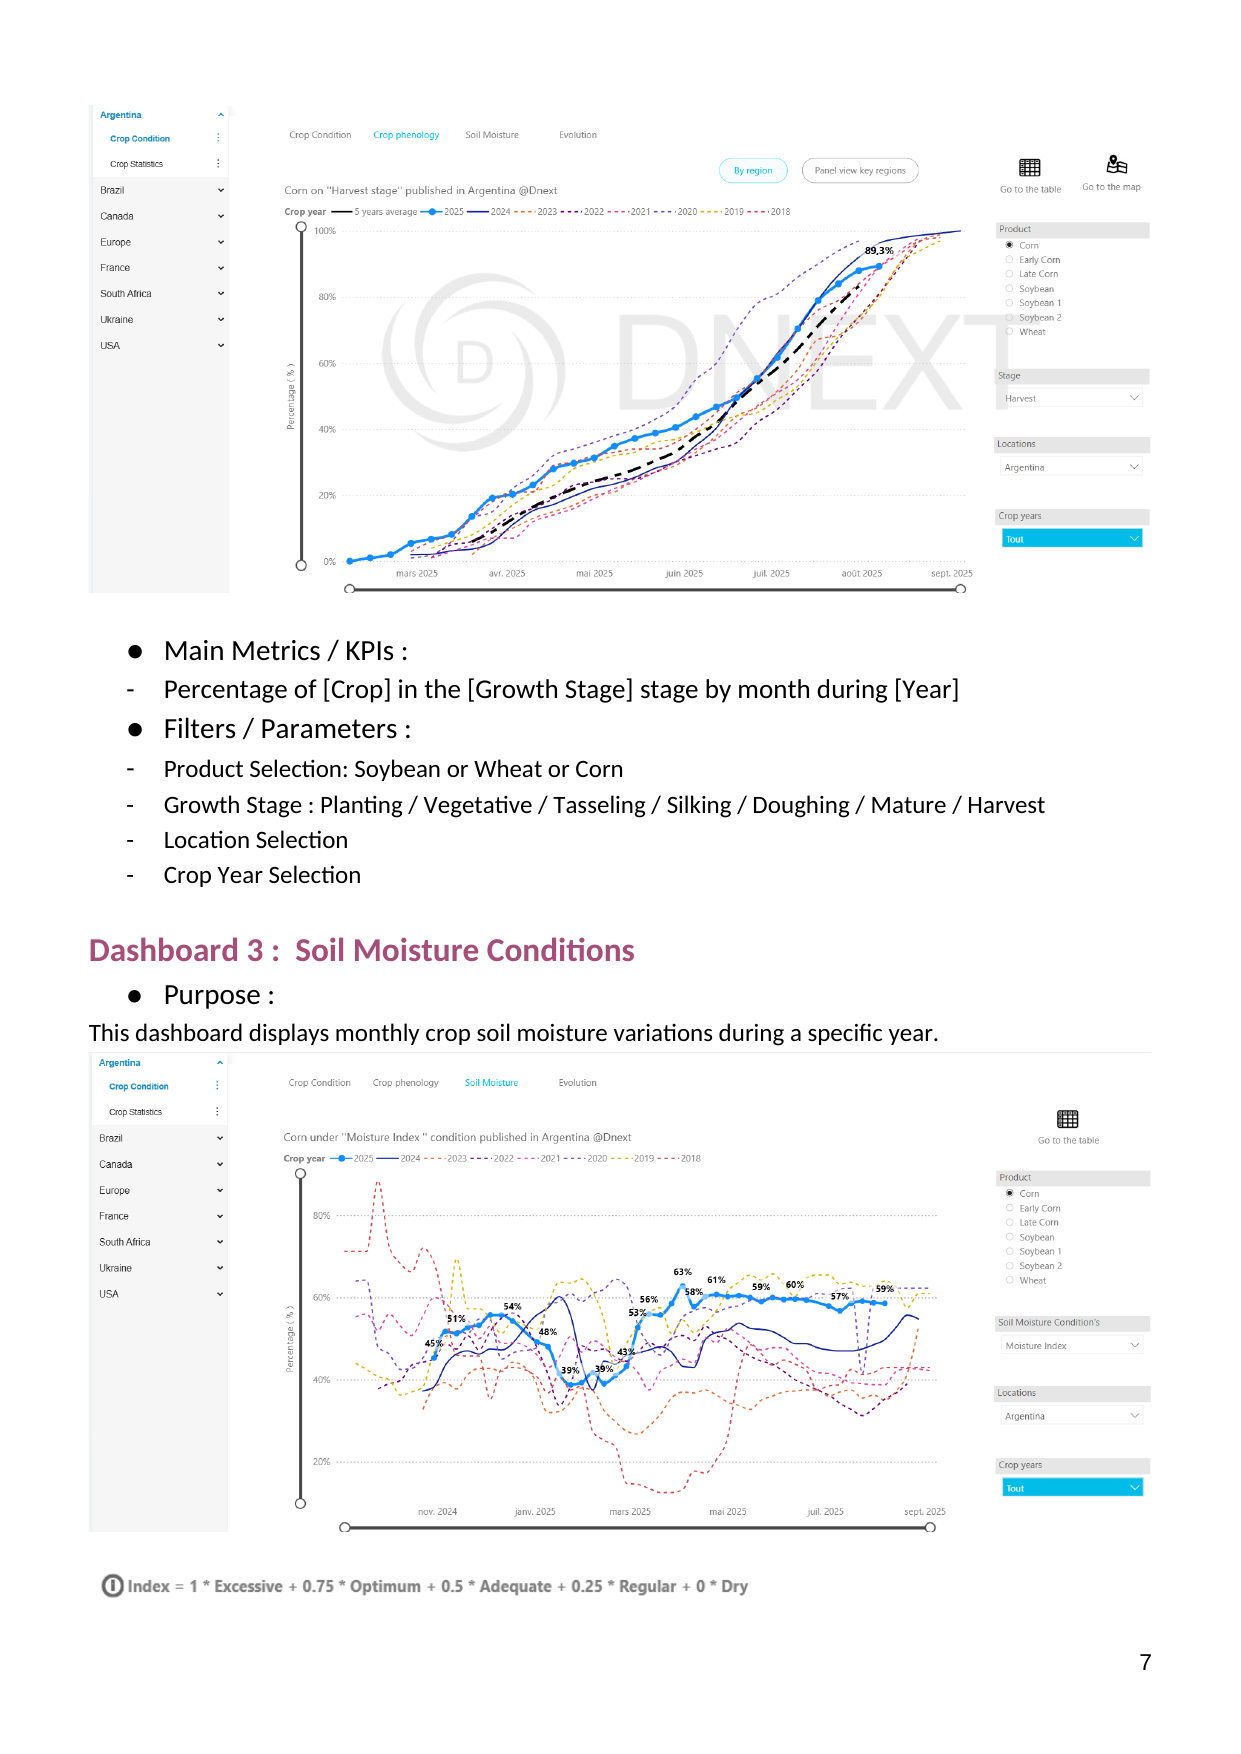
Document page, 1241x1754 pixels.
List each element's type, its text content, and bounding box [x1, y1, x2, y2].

list Location Selection [126, 824, 1152, 855]
list Filters / Parameters : [126, 710, 1152, 746]
list Crop Year Selection [126, 859, 1152, 890]
list Percentage of [Crop] in the [Growth Stage] stage by month during [Year] [126, 672, 1152, 706]
list Main Metrics / KPIs : [126, 632, 1152, 667]
text Dashboard 3 : Soil Moisture Conditions [88, 929, 1152, 970]
picture [88, 105, 1152, 593]
list Product Selection: Soybean or Wheat or Corn [126, 751, 1152, 784]
list Growth Stage : Planting / Vegetative / Tasseling / Silking / Doughing / Mature / Harvest [126, 789, 1152, 820]
text This dashboard displays monthly crop soil moisture variations during a specific year. [88, 1017, 1152, 1047]
picture [88, 1570, 769, 1602]
picture [88, 1052, 1152, 1532]
list Purpose : [126, 976, 1152, 1012]
